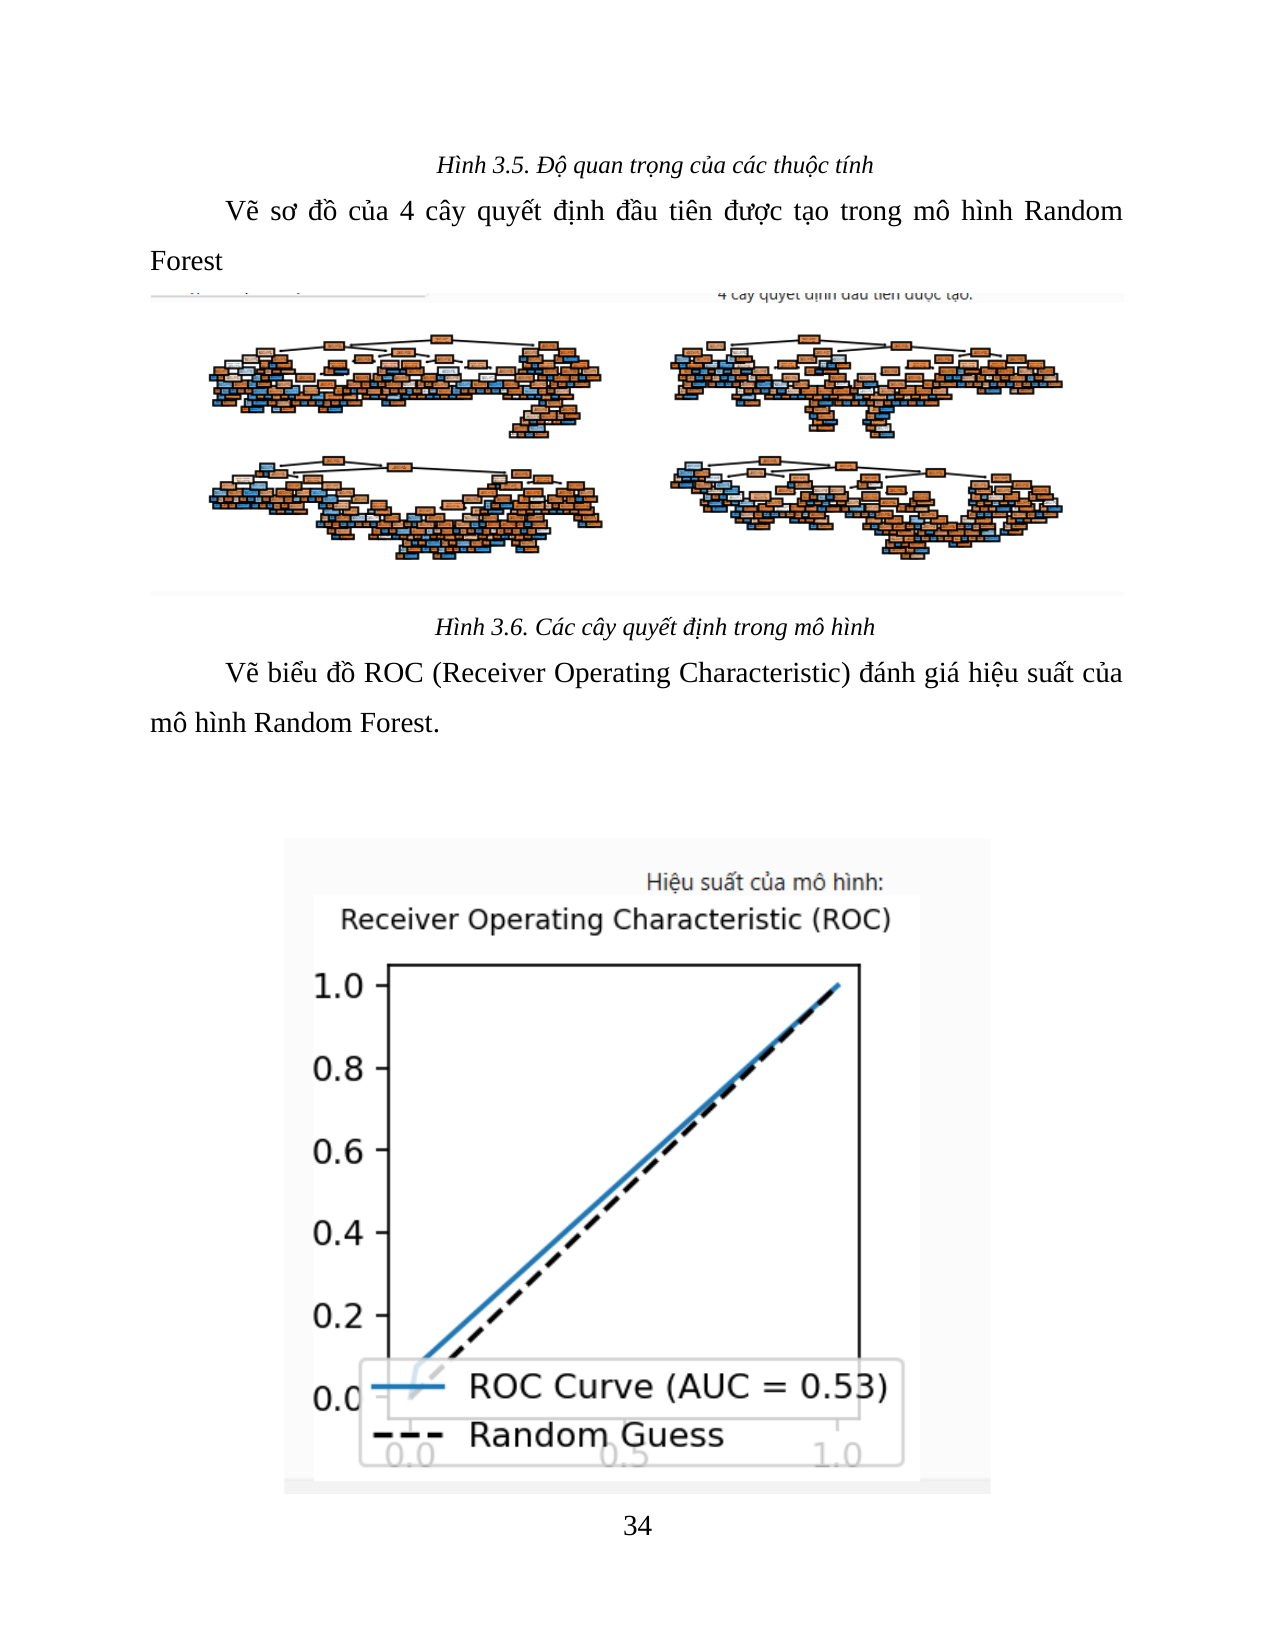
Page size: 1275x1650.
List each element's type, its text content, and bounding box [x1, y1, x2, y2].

picture [284, 806, 991, 1494]
text Hình 3.5. Độ quan trọng của các thuộc tính [187, 150, 1125, 179]
text Vẽ sơ đồ của 4 cây quyết định đầu tiên được tạo trong mô hình Random Forest [150, 193, 1125, 277]
text Hình 3.6. Các cây quyết định trong mô hình [187, 612, 1125, 641]
picture [150, 293, 1125, 596]
text Vẽ biểu đồ ROC (Receiver Operating Characteristic) đánh giá hiệu suất của mô hình Random Forest. [150, 655, 1125, 739]
